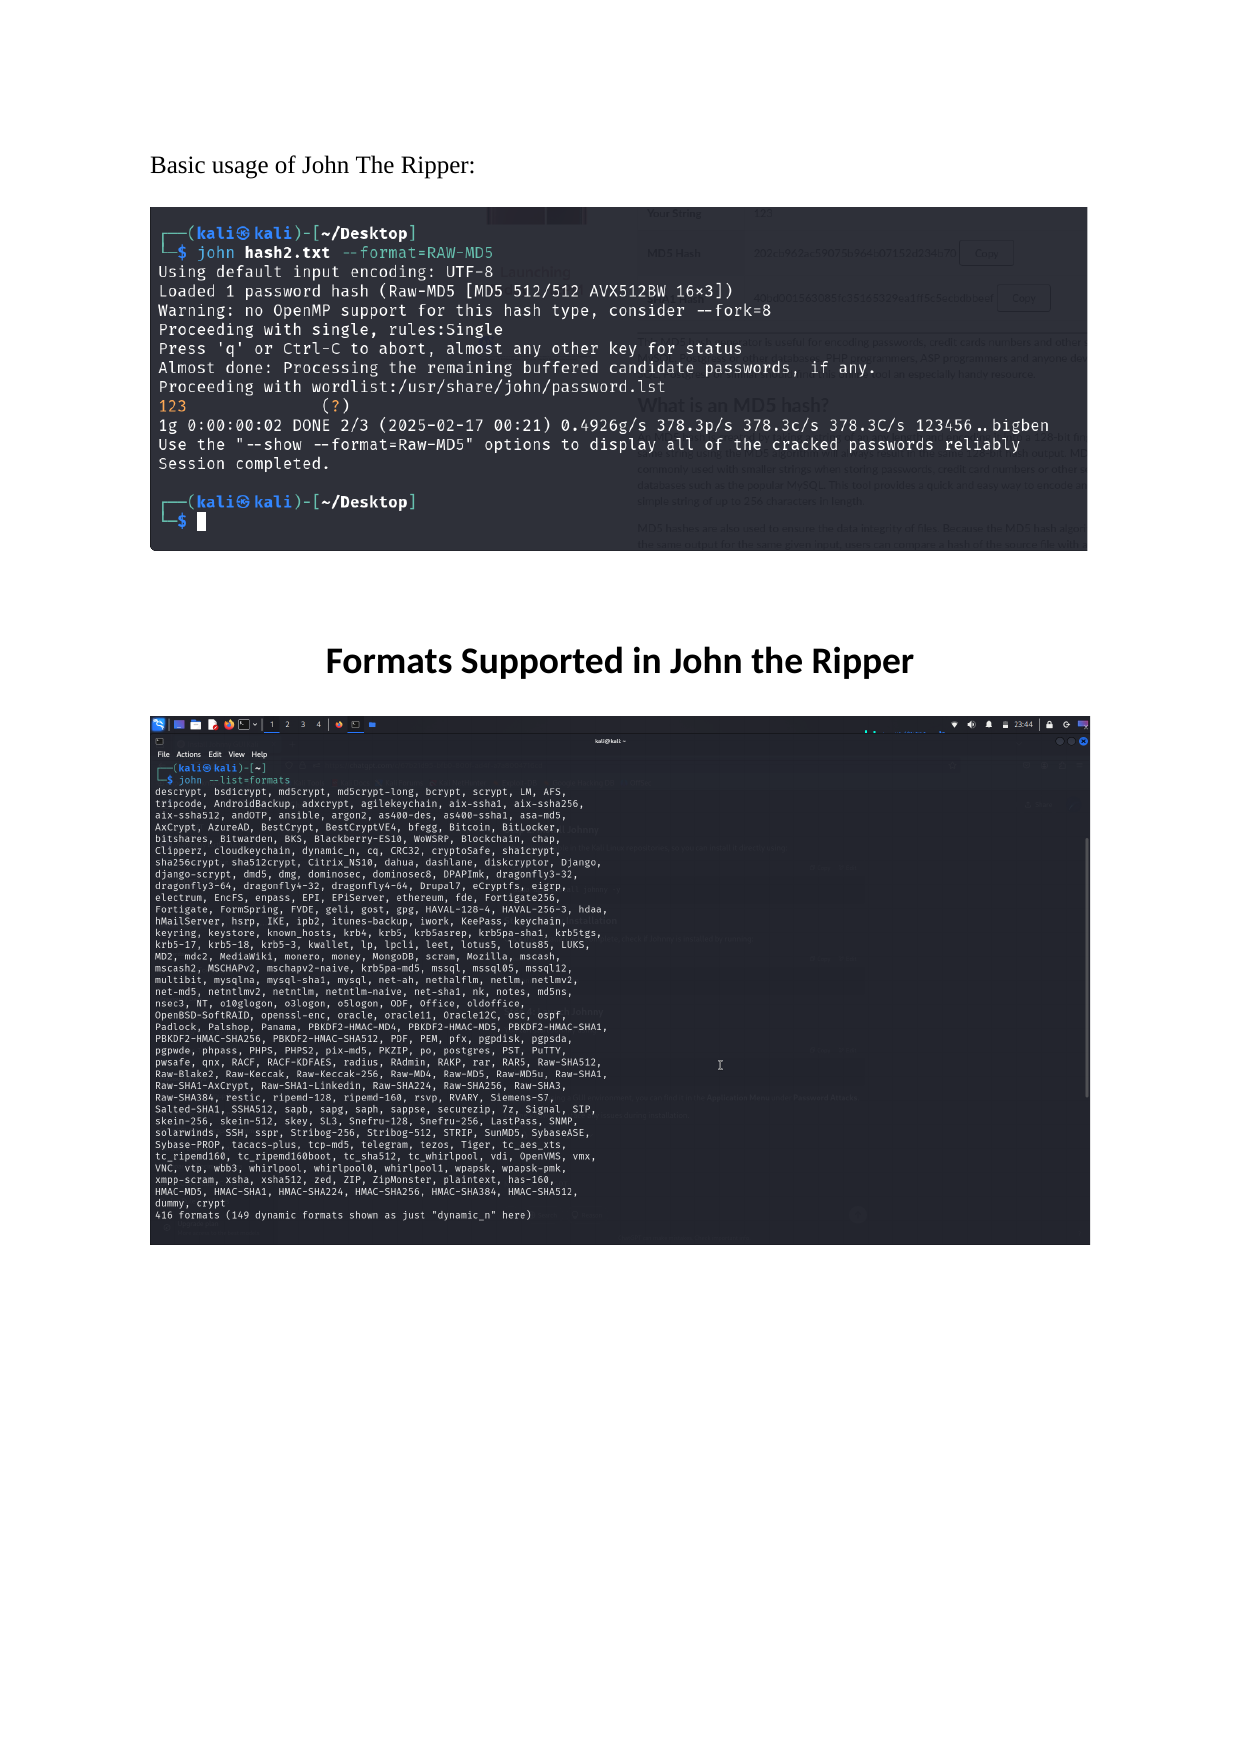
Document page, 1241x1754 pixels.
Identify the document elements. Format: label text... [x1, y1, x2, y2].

picture [150, 716, 1091, 1245]
text Basic usage of John The Ripper: [150, 150, 1090, 179]
text Formats Supported in John the Ripper [150, 637, 1090, 683]
picture [150, 207, 1088, 551]
